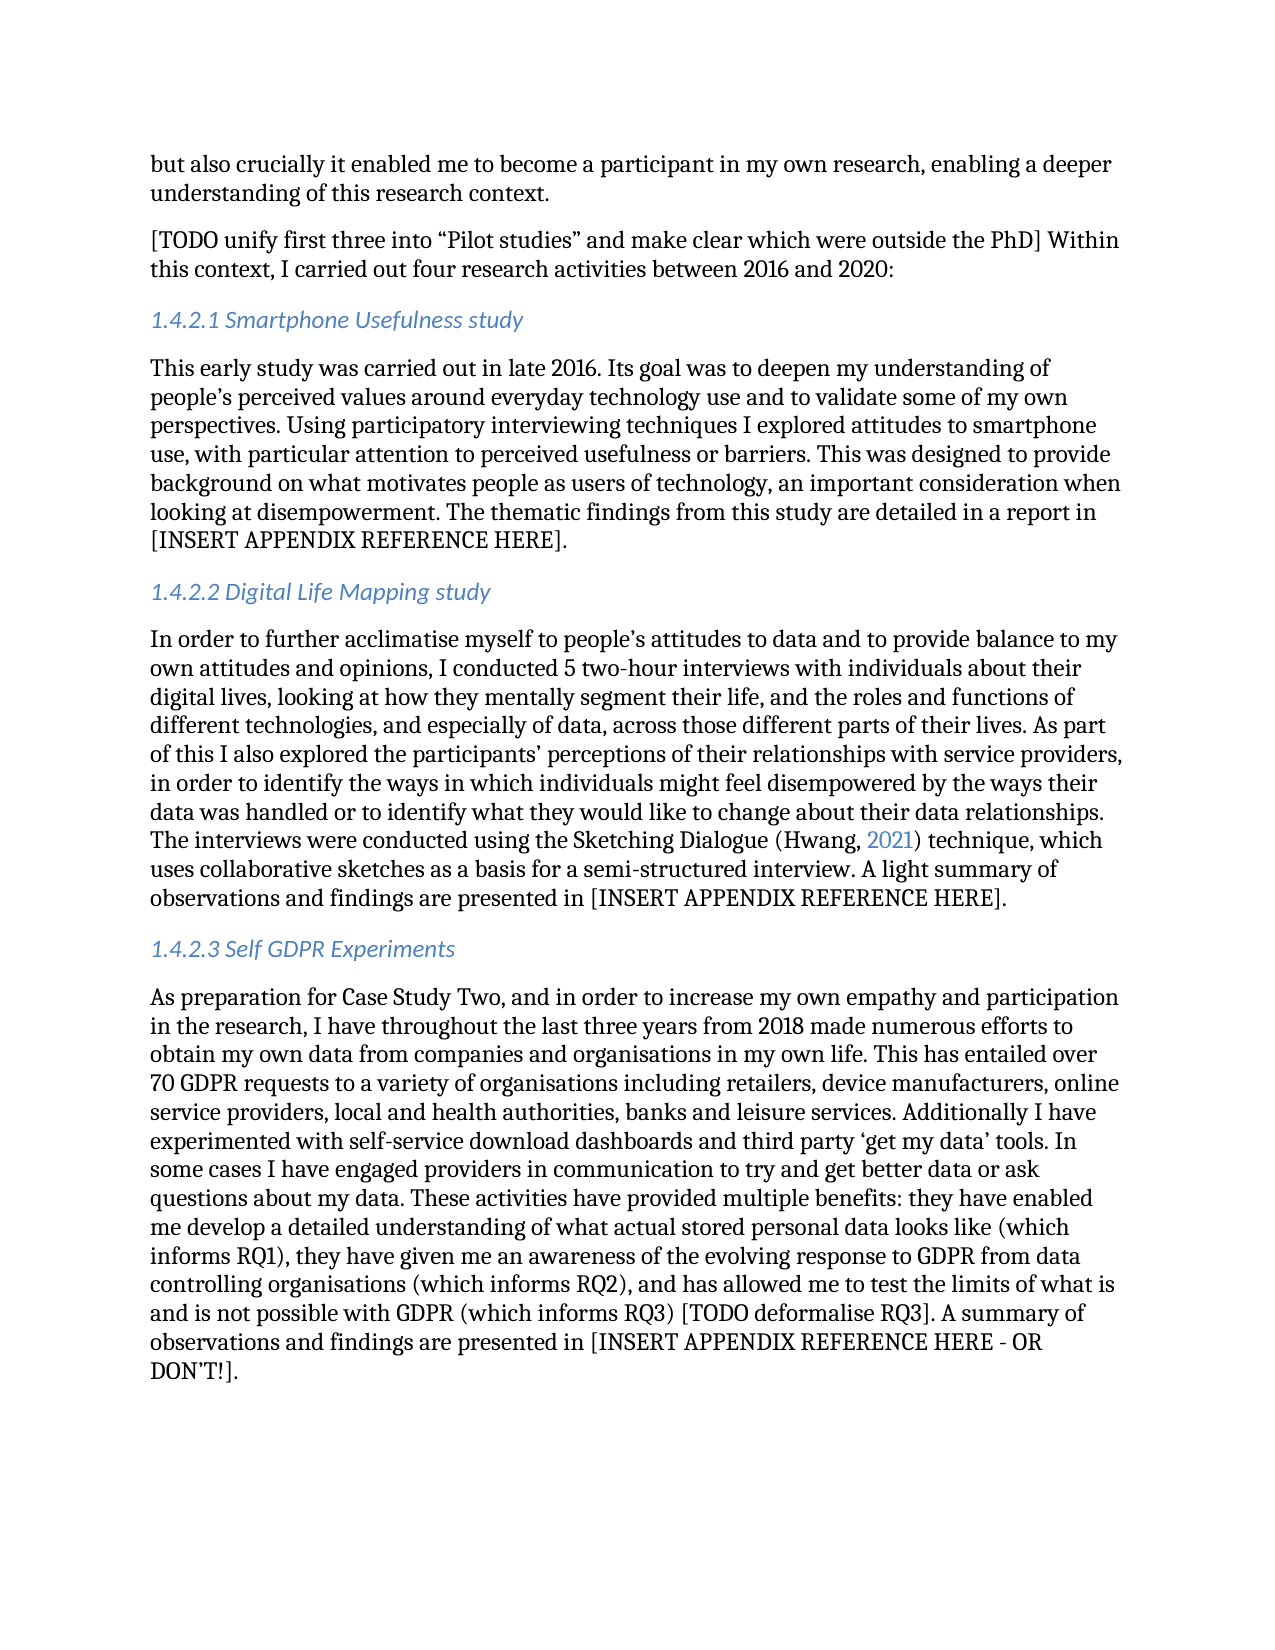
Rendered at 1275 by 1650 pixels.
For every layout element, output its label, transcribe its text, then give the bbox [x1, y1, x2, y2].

subtitle 1.4.2.2 Digital Life Mapping study [150, 576, 1125, 606]
text As preparation for Case Study Two, and in order to increase my own empathy and participation in the research, I have throughout the last three years from 2018 made numerous efforts to obtain my own data from companies and organisations in my own life. This has entailed over 70 GDPR requests to a variety of organisations including retailers, device manufacturers, online service providers, local and health authorities, banks and leisure services. Additionally I have experimented with self-service download dashboards and third party ‘get my data’ tools. In some cases I have engaged providers in communication to try and get better data or ask questions about my data. These activities have provided multiple benefits: they have enabled me develop a detailed understanding of what actual stored personal data looks like (which informs RQ1), they have given me an awareness of the evolving response to GDPR from data controlling organisations (which informs RQ2), and has allowed me to test the limits of what is and is not possible with GDPR (which informs RQ3) [TODO deformalise RQ3]. A summary of observations and findings are presented in [INSERT APPENDIX REFERENCE HERE - OR DON’T!]. [150, 983, 1125, 1385]
text This early study was carried out in late 2016. Its goal was to deepen my understanding of people’s perceived values around everyday technology use and to validate some of my own perspectives. Using participatory interviewing techniques I explored attitudes to smartphone use, with particular attention to perceived usefulness or barriers. This was designed to provide background on what motivates people as users of technology, an important consideration when looking at disempowerment. The thematic findings from this study are detailed in a report in [INSERT APPENDIX REFERENCE HERE]. [150, 354, 1125, 555]
subtitle 1.4.2.1 Smartphone Usefulness study [150, 304, 1125, 335]
text [TODO unify first three into “Pilot studies” and make clear which were outside the PhD] Within this context, I carried out four research activities between 2016 and 2020: [150, 226, 1125, 284]
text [150, 150, 1125, 207]
subtitle 1.4.2.3 Self GDPR Experiments [150, 933, 1125, 964]
text In order to further acclimatise myself to people’s attitudes to data and to provide balance to my own attitudes and opinions, I conducted 5 two-hour interviews with individuals about their digital lives, looking at how they mentally segment their life, and the roles and functions of different technologies, and especially of data, across those different parts of their lives. As part of this I also explored the participants’ perceptions of their relationships with service providers, in order to identify the ways in which individuals might feel disempowered by the ways their data was handled or to identify what they would like to change about their data relationships. The interviews were conducted using the Sketching Dialogue (Hwang, 2021) technique, which uses collaborative sketches as a basis for a semi-structured interview. A light summary of observations and findings are presented in [INSERT APPENDIX REFERENCE HERE]. [150, 625, 1125, 913]
